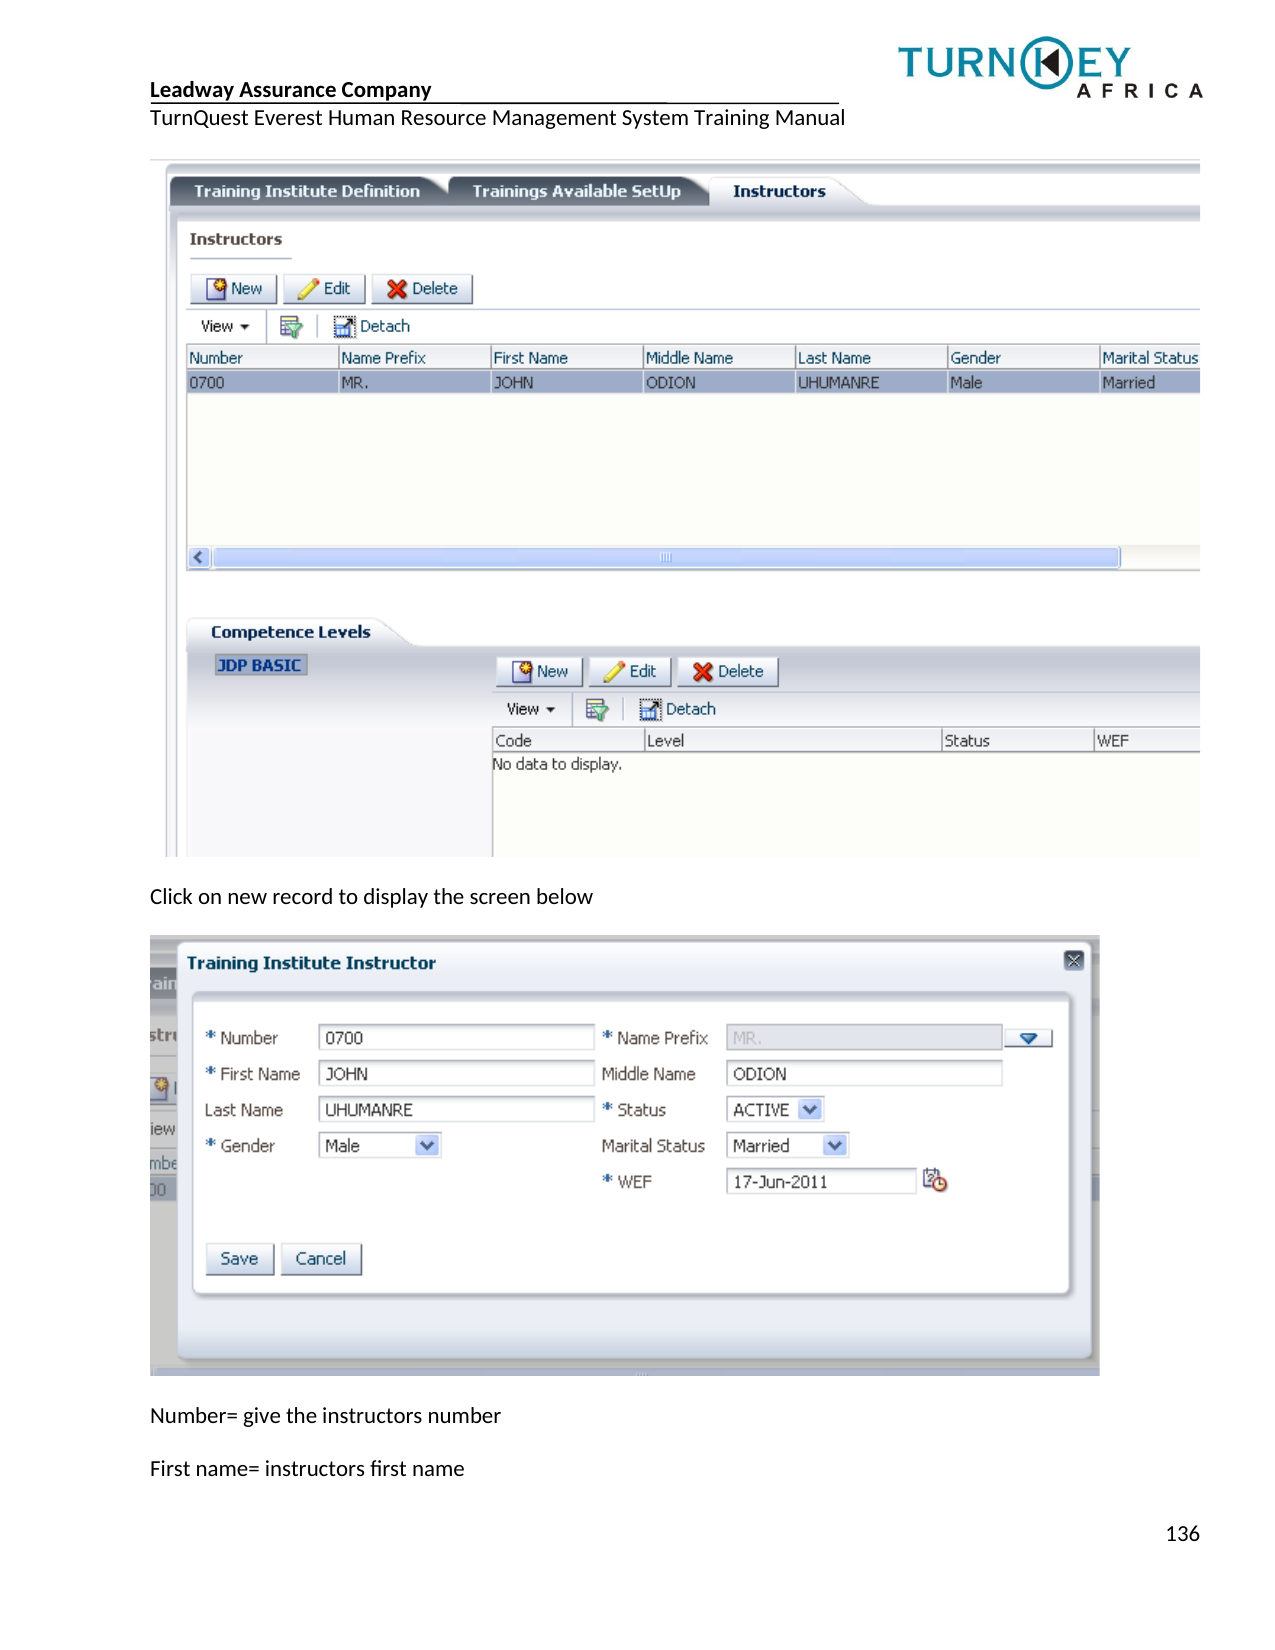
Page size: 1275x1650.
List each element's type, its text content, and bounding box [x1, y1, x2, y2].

picture [150, 159, 1200, 857]
picture [150, 935, 1100, 1376]
text Number= give the instructors number [150, 1401, 1200, 1429]
picture [898, 36, 1203, 98]
text First name= instructors first name [150, 1454, 1200, 1482]
text Click on new record to display the screen below [150, 882, 1200, 910]
